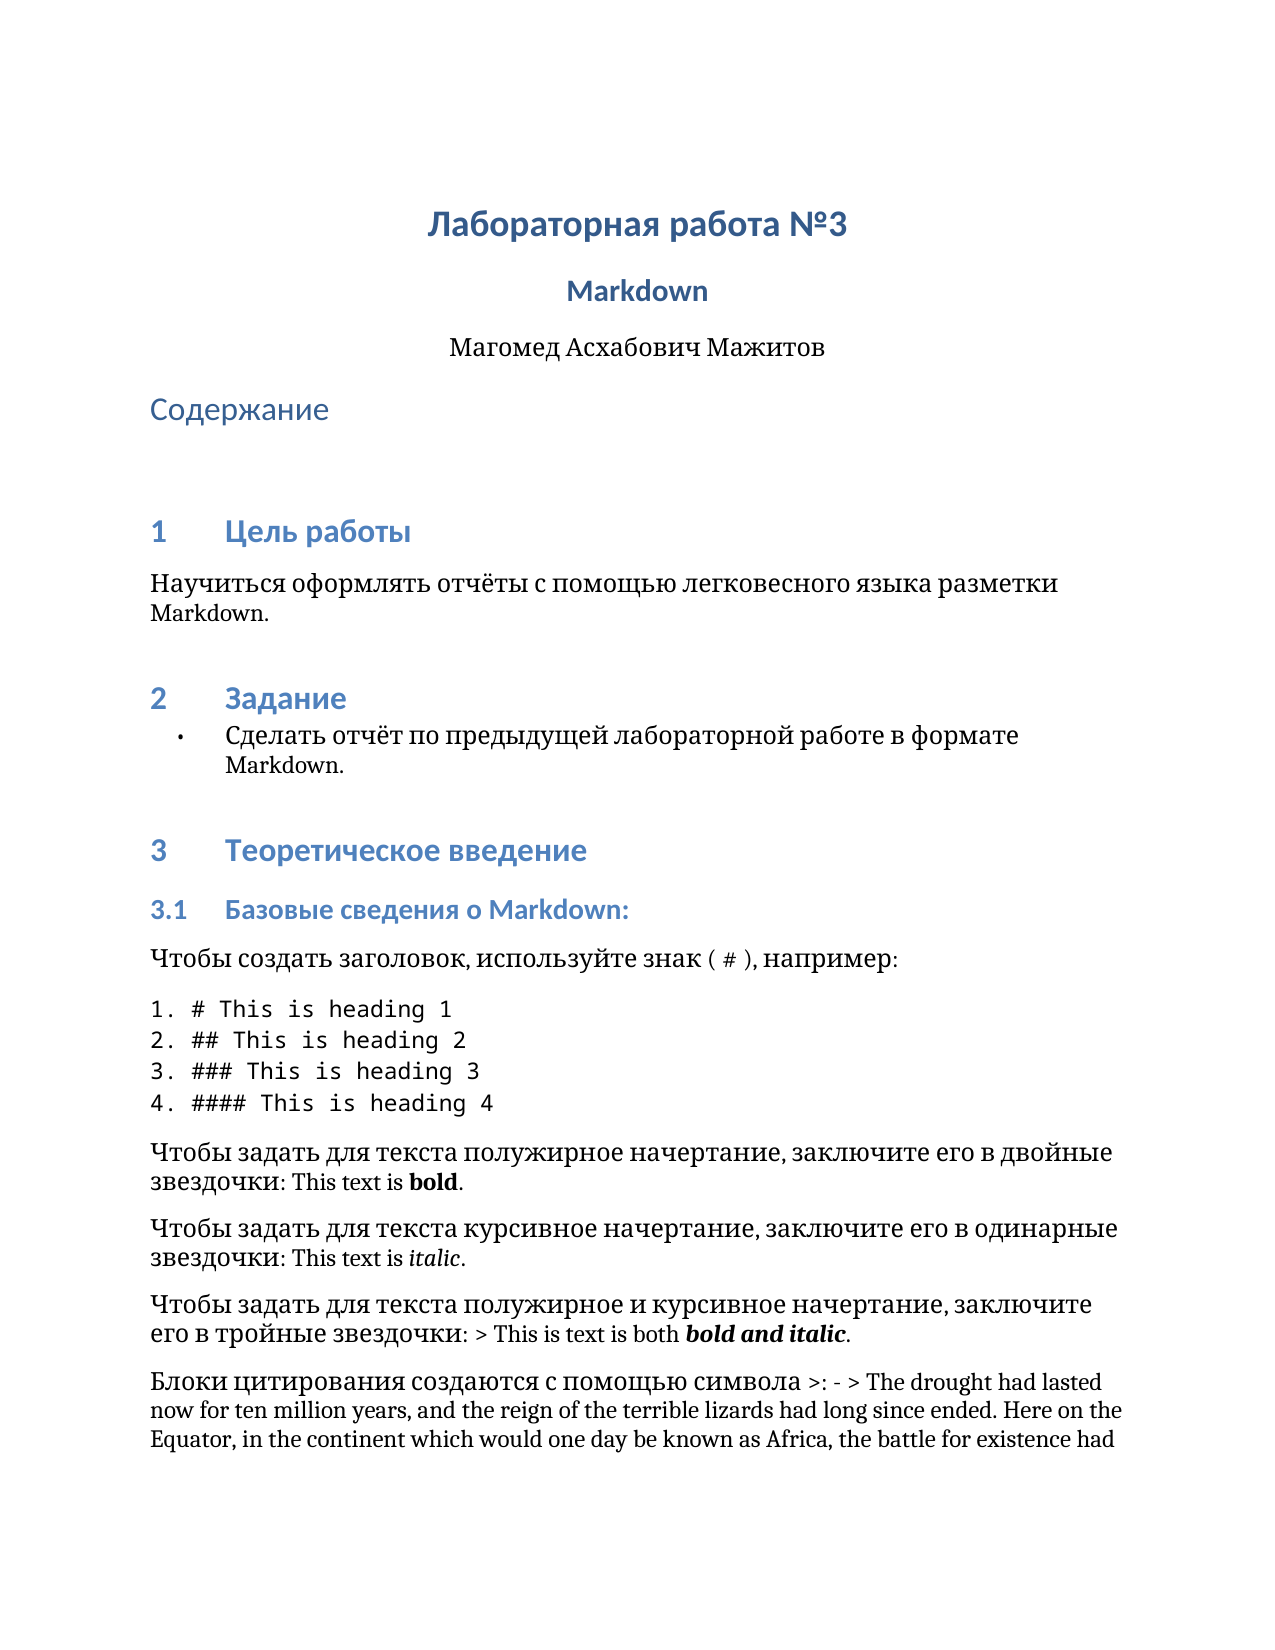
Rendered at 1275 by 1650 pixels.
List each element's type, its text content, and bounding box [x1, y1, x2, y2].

subtitle Markdown [150, 271, 1125, 309]
subtitle 3.1 Базовые сведения о Markdown: [150, 891, 1125, 927]
text 1. # This is heading 1 2. ## This is heading 2 3. ### This is heading 3 4. #### This is heading 4 [150, 993, 1125, 1118]
subtitle 2 Задание [150, 677, 1125, 718]
text Чтобы задать для текста курсивное начертание, заключите его в одинарные звездочки: This text is italic. [150, 1215, 1125, 1272]
subtitle 1 Цель работы [150, 510, 1125, 551]
text Научиться оформлять отчёты с помощью легковесного языка разметки Markdown. [150, 570, 1125, 627]
subtitle 3 Теоретическое введение [150, 829, 1125, 870]
title Лабораторная работа №3 [150, 200, 1125, 246]
text Чтобы задать для текста полужирное и курсивное начертание, заключите его в тройные звездочки: > This is text is both bold and italic. [150, 1291, 1125, 1349]
text Чтобы задать для текста полужирное начертание, заключите его в двойные звездочки: This text is bold. [150, 1139, 1125, 1196]
text Чтобы создать заголовок, используйте знак ( # ), например: [150, 945, 1125, 974]
text Магомед Асхабович Мажитов [150, 334, 1125, 363]
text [150, 1367, 1125, 1454]
list Сделать отчёт по предыдущей лабораторной работе в формате Markdown. [175, 722, 1125, 779]
